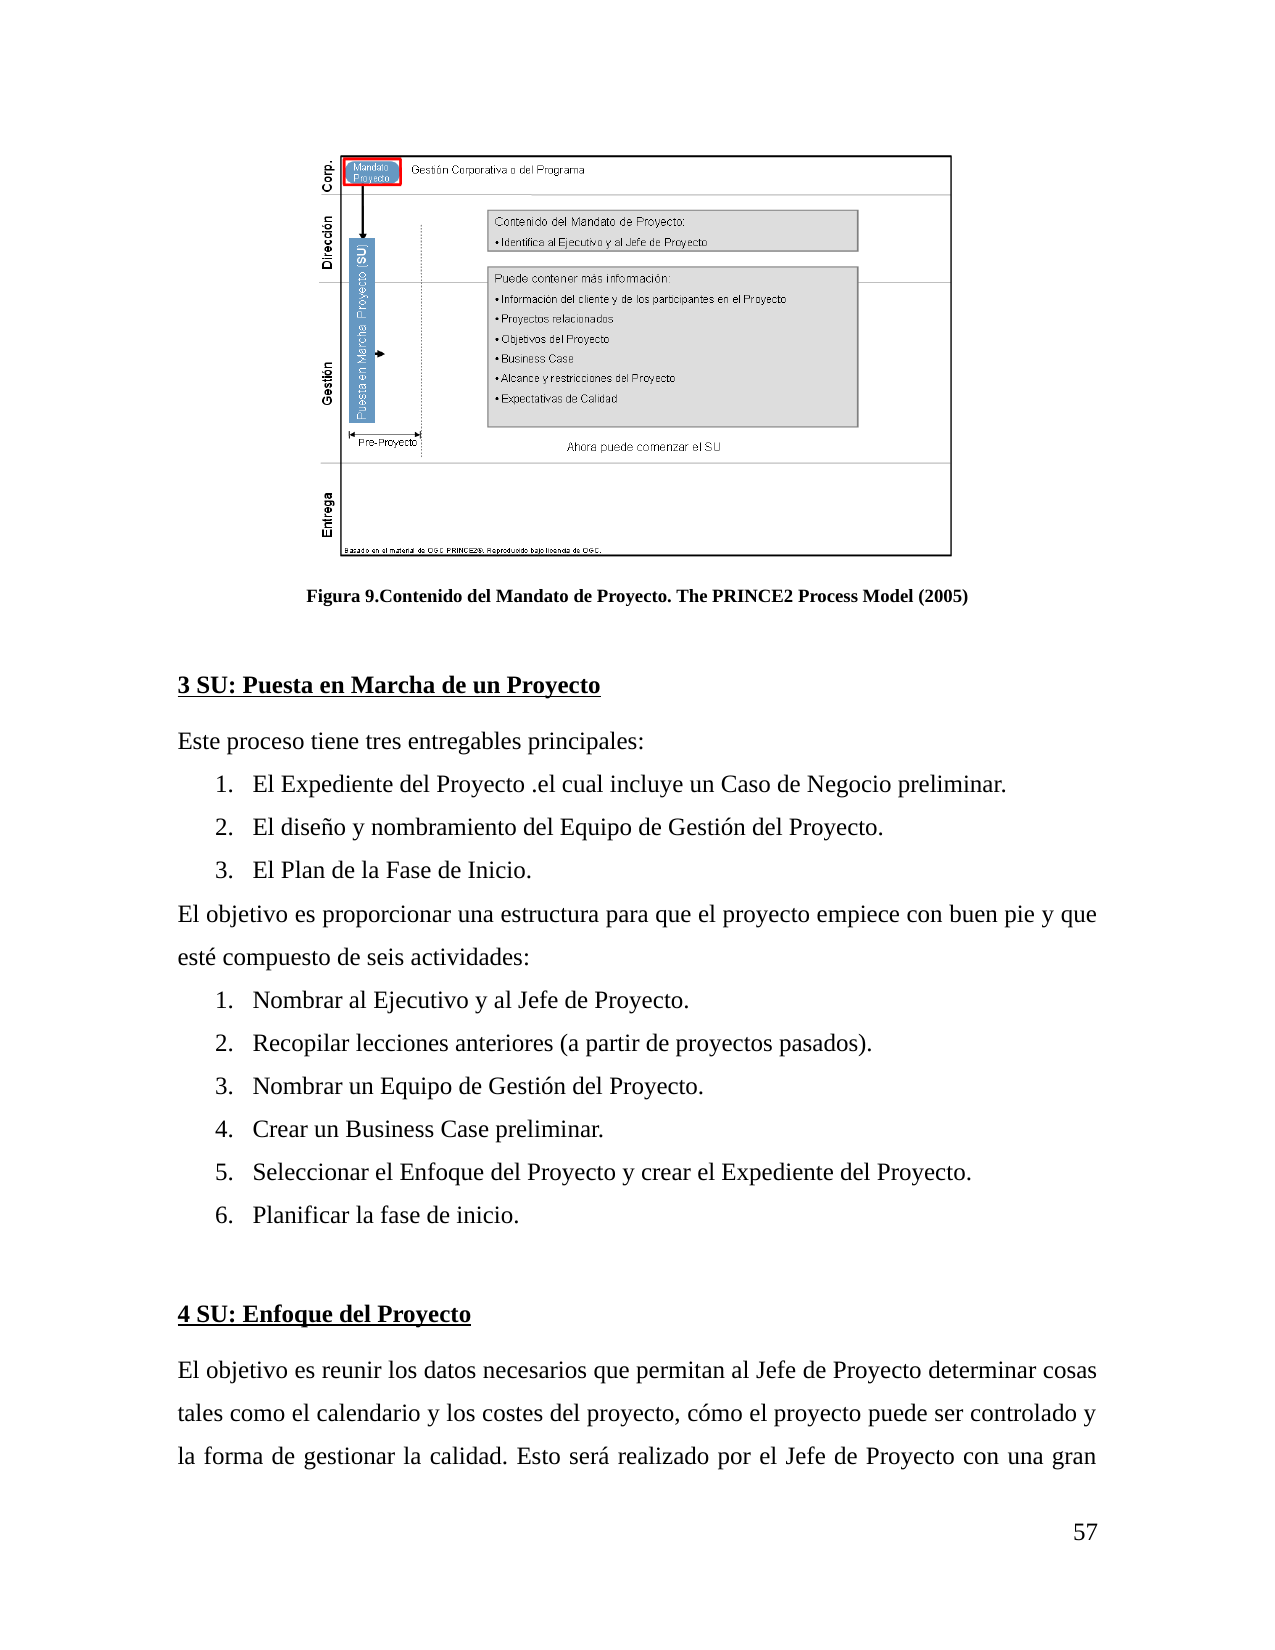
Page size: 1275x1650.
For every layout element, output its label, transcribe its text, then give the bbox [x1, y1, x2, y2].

list Planificar la fase de inicio. [215, 1201, 1098, 1229]
list Nombrar un Equipo de Gestión del Proyecto. [215, 1071, 1098, 1100]
list Recopilar lecciones anteriores (a partir de proyectos pasados). [215, 1028, 1098, 1057]
list El Plan de la Fase de Inicio. [215, 856, 1098, 884]
text 4 SU: Enfoque del Proyecto [177, 1299, 1098, 1328]
list Nombrar al Ejecutivo y al Jefe de Proyecto. [215, 985, 1098, 1014]
text Figura 9.Contenido del Mandato de Proyecto. The PRINCE2 Process Model (2005) [177, 584, 1098, 606]
text Este proceso tiene tres entregables principales: [177, 726, 1098, 755]
list Crear un Business Case preliminar. [215, 1114, 1098, 1143]
list Seleccionar el Enfoque del Proyecto y crear el Expediente del Proyecto. [215, 1157, 1098, 1186]
list El diseño y nombramiento del Equipo de Gestión del Proyecto. [215, 812, 1098, 841]
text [177, 1355, 1098, 1470]
text El objetivo es proporcionar una estructura para que el proyecto empiece con buen pie y que esté compuesto de seis actividades: [177, 899, 1098, 971]
list El Expediente del Proyecto .el cual incluye un Caso de Negocio preliminar. [215, 769, 1098, 798]
text 3 SU: Puesta en Marcha de un Proyecto [177, 671, 1098, 699]
